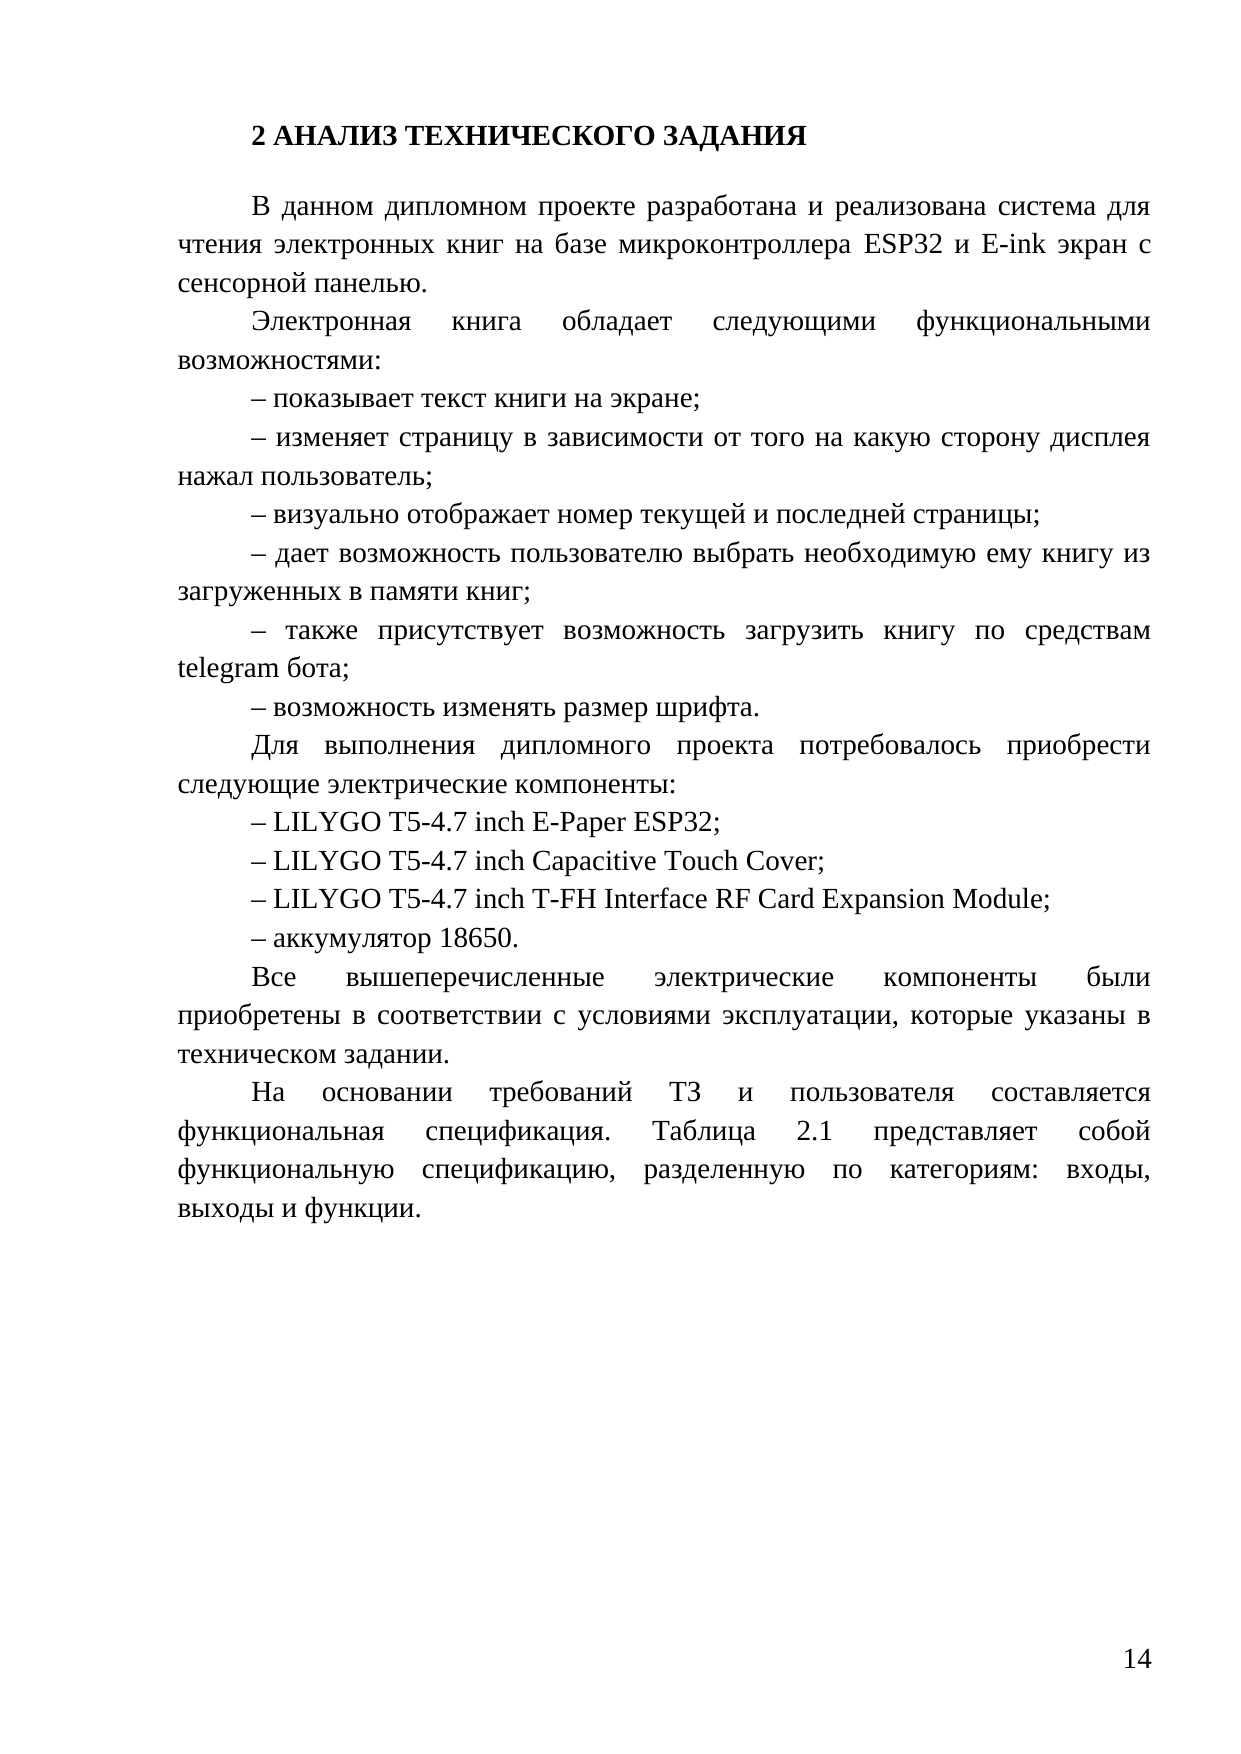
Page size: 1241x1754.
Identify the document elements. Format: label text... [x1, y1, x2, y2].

text – визуально отображает номер текущей и последней страницы; [177, 496, 1152, 530]
text Для выполнения дипломного проекта потребовалось приобрести следующие электрические компоненты: [177, 727, 1152, 799]
subtitle Анализ технического задания [251, 118, 1152, 152]
text – LILYGO T5-4.7 inch E-Paper ESP32; [177, 804, 1152, 838]
text Электронная книга обладает следующими функциональными возможностями: [177, 303, 1152, 376]
text – изменяет страницу в зависимости от того на какую сторону дисплея нажал пользователь; [177, 419, 1152, 491]
text – LILYGO T5-4.7 inch T-FH Interface RF Card Expansion Module; [177, 882, 1152, 915]
text – дает возможность пользователю выбрать необходимую ему книгу из загруженных в памяти книг; [177, 535, 1152, 607]
text В данном дипломном проекте разработана и реализована система для чтения электронных книг на базе микроконтроллера ESP32 и E-ink экран с сенсорной панелью. [177, 188, 1152, 298]
text – LILYGO T5-4.7 inch Capacitive Touch Cover; [177, 843, 1152, 877]
text – показывает текст книги на экране; [177, 381, 1152, 414]
text – возможность изменять размер шрифта. [177, 689, 1152, 722]
text – также присутствует возможность загрузить книгу по средствам telegram бота; [177, 612, 1152, 684]
text – аккумулятор 18650. [177, 920, 1152, 954]
text На основании требований ТЗ и пользователя составляется функциональная спецификация. Таблица 2.1 представляет собой функциональную спецификацию, разделенную по категориям: входы, выходы и функции. [177, 1074, 1152, 1223]
text Все вышеперечисленные электрические компоненты были приобретены в соответствии с условиями эксплуатации, которые указаны в техническом задании. [177, 959, 1152, 1069]
